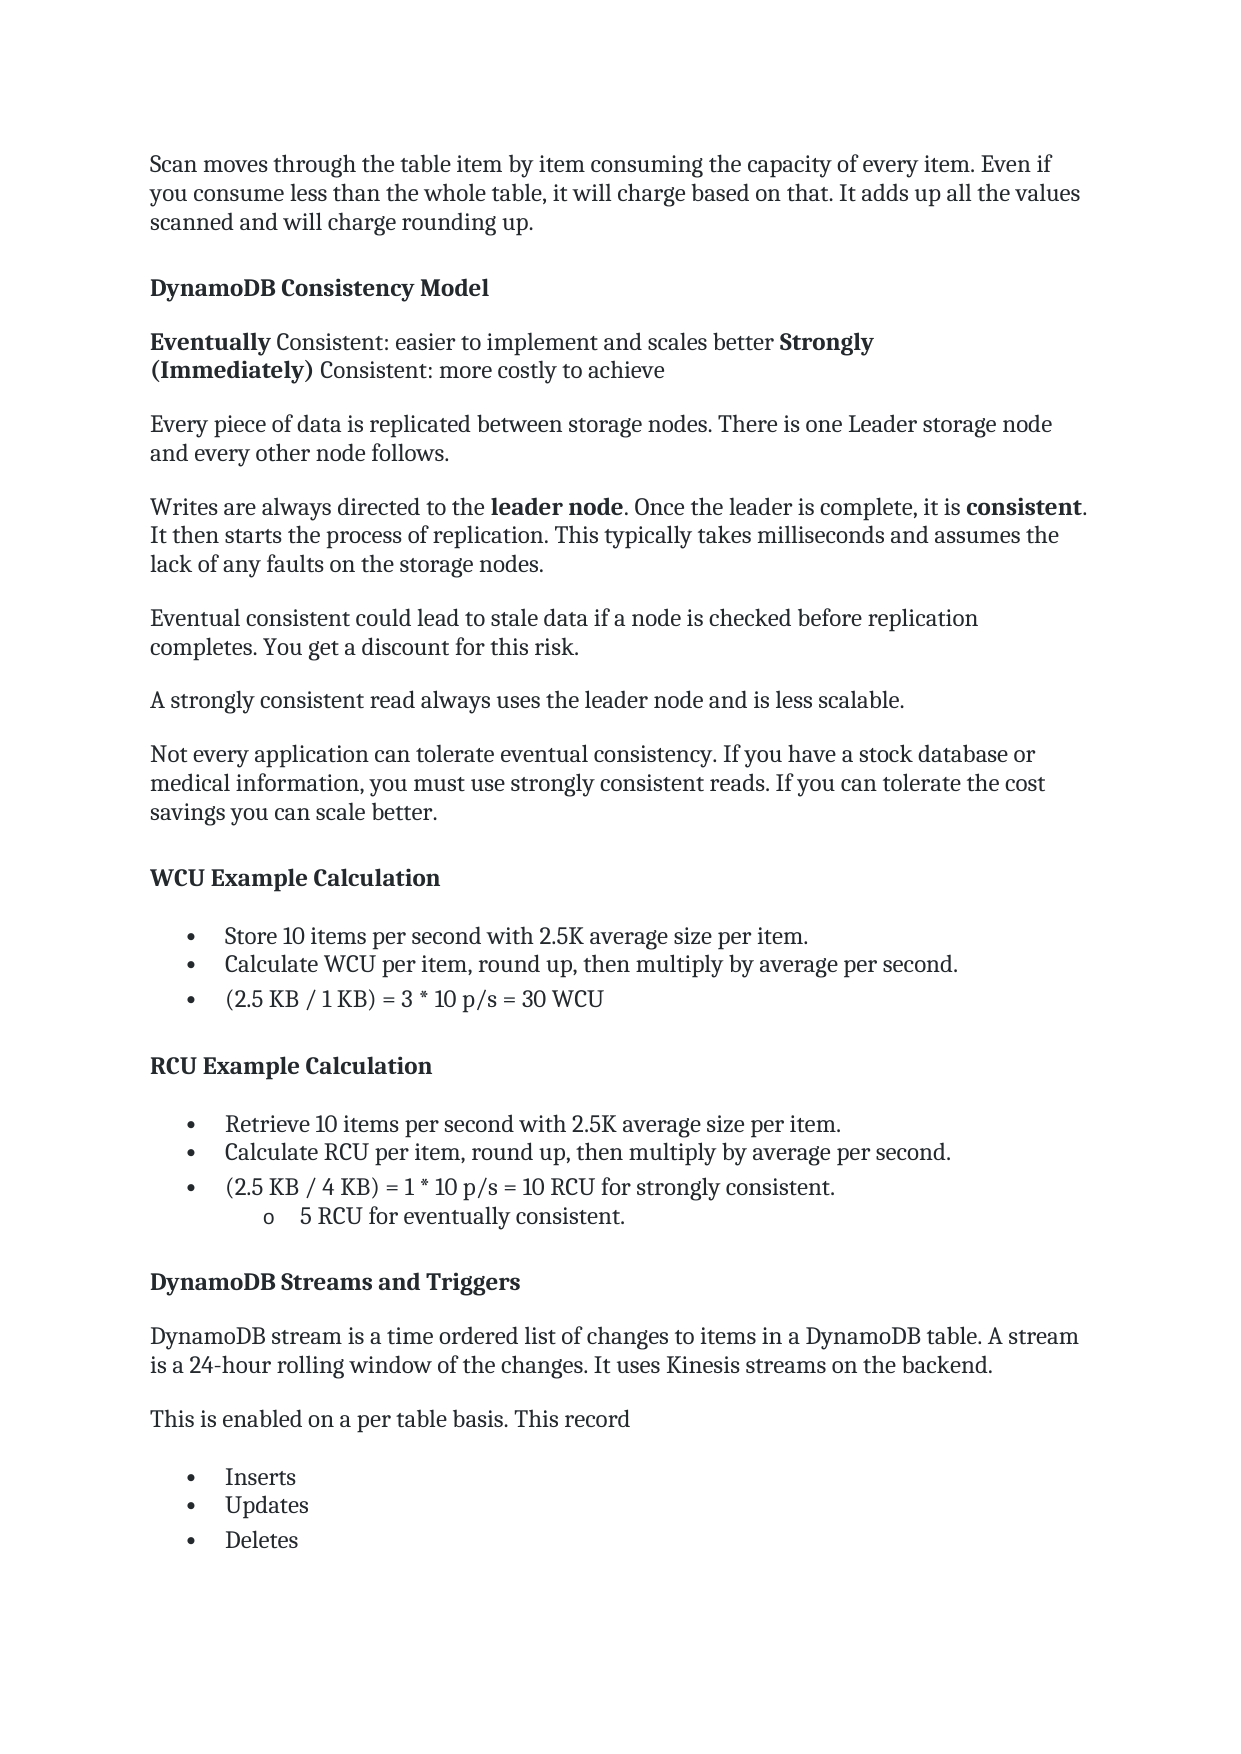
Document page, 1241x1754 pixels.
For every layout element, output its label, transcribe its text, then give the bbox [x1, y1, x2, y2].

list Inserts [187, 1462, 1090, 1491]
list Deletes [187, 1526, 1090, 1555]
list (2.5 KB / 1 KB) = 3 * 10 p/s = 30 WCU [187, 985, 1090, 1014]
subtitle DynamoDB Consistency Model [150, 274, 1090, 302]
text A strongly consistent read always uses the leader node and is less scalable. [150, 686, 1090, 715]
list Updates [187, 1491, 1090, 1520]
text Every piece of data is replicated between storage nodes. There is one Leader storage node and every other node follows. [150, 410, 1090, 467]
text Writes are always directed to the leader node. Once the leader is complete, it is consistent. It then starts the process of replication. This typically takes milliseconds and assumes the lack of any faults on the storage nodes. [150, 492, 1090, 579]
text This is enabled on a per table basis. This record [150, 1404, 1090, 1433]
list Calculate RCU per item, round up, then multiply by average per second. [187, 1138, 1090, 1167]
text Eventually Consistent: easier to implement and scales better Strongly (Immediately) Consistent: more costly to achieve [150, 327, 1090, 385]
subtitle WCU Example Calculation [150, 864, 1090, 892]
subtitle DynamoDB Streams and Triggers [150, 1268, 1090, 1297]
list 5 RCU for eventually consistent. [262, 1202, 1090, 1231]
list (2.5 KB / 4 KB) = 1 * 10 p/s = 10 RCU for strongly consistent. [187, 1173, 1090, 1202]
list Calculate WCU per item, round up, then multiply by average per second. [187, 950, 1090, 979]
subtitle RCU Example Calculation [150, 1052, 1090, 1080]
text DynamoDB stream is a time ordered list of changes to items in a DynamoDB table. A stream is a 24-hour rolling window of the changes. It uses Kinesis streams on the backend. [150, 1322, 1090, 1379]
list Store 10 items per second with 2.5K average size per item. [187, 922, 1090, 950]
text Scan moves through the table item by item consuming the capacity of every item. Even if you consume less than the whole table, it will charge based on that. It adds up all the values scanned and will charge rounding up. [150, 150, 1090, 236]
list Retrieve 10 items per second with 2.5K average size per item. [187, 1109, 1090, 1138]
text Eventual consistent could lead to stale data if a node is checked before replication completes. You get a discount for this risk. [150, 604, 1090, 661]
text Not every application can tolerate eventual consistency. If you have a stock database or medical information, you must use strongly consistent reads. If you can tolerate the cost savings you can scale better. [150, 740, 1090, 826]
